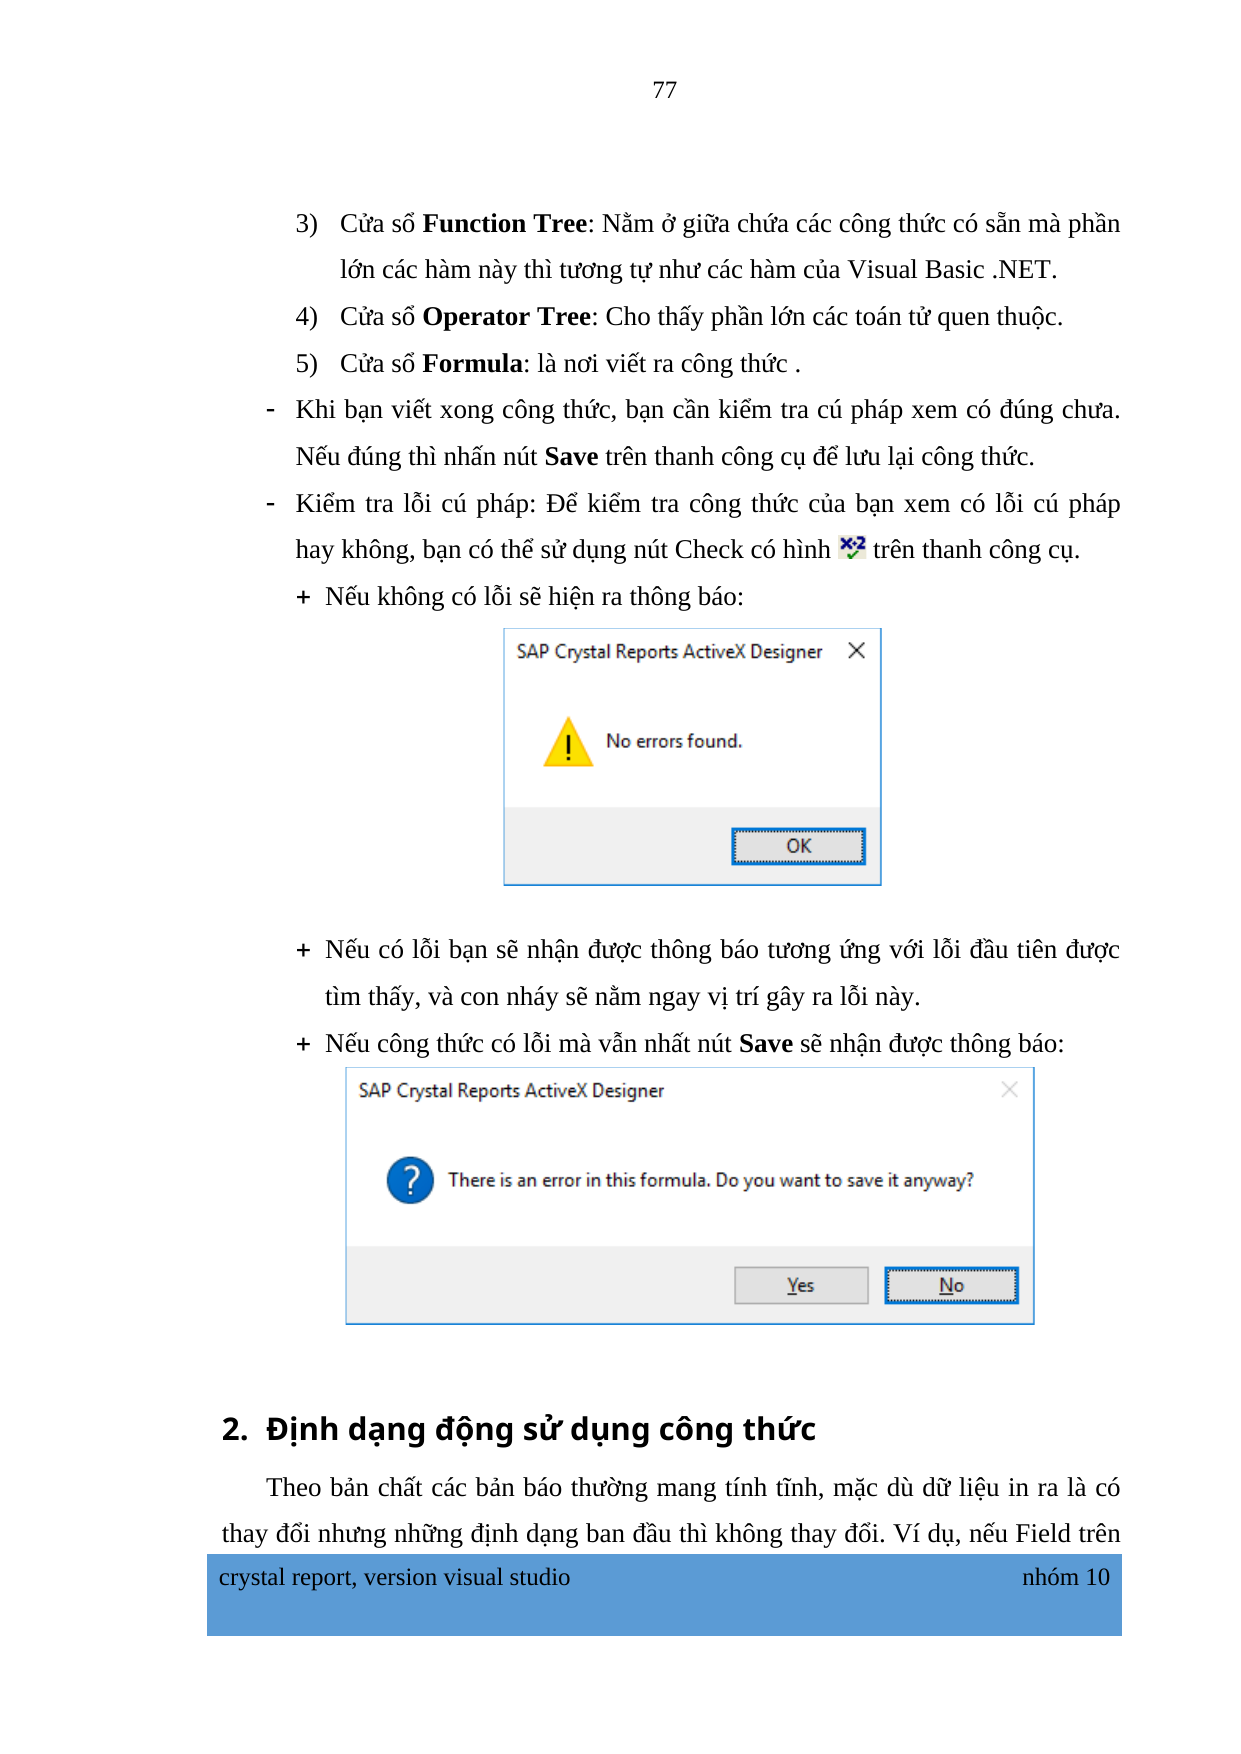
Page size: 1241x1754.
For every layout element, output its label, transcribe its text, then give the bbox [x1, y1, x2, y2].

picture [503, 628, 882, 886]
subtitle Định dạng động sử dụng công thức [222, 1407, 1122, 1449]
list Khi bạn viết xong công thức, bạn cần kiểm tra cú pháp xem có đúng chưa. Nếu đúng thì nhấn nút Save trên thanh công cụ để lưu lại công thức. [266, 393, 1122, 471]
list Cửa sổ Operator Tree: Cho thấy phần lớn các toán tử quen thuộc. [295, 300, 1122, 331]
list Cửa sổ Function Tree: Nằm ở giữa chứa các công thức có sẵn mà phần lớn các hàm này thì tương tự như các hàm của Visual Basic .NET. [295, 207, 1122, 284]
list Nếu công thức có lỗi mà vẫn nhất nút Save sẽ nhận được thông báo: [295, 1027, 1122, 1058]
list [222, 1471, 1122, 1548]
list Nếu không có lỗi sẽ hiện ra thông báo: [295, 580, 1122, 612]
picture [838, 535, 867, 559]
list Cửa sổ Formula: là nơi viết ra công thức . [295, 347, 1122, 378]
list Kiểm tra lỗi cú pháp: Để kiểm tra công thức của bạn xem có lỗi cú pháp hay không, bạn có thể sử dụng nút Check có hình trên thanh công cụ. [266, 487, 1122, 565]
picture [345, 1067, 1035, 1325]
